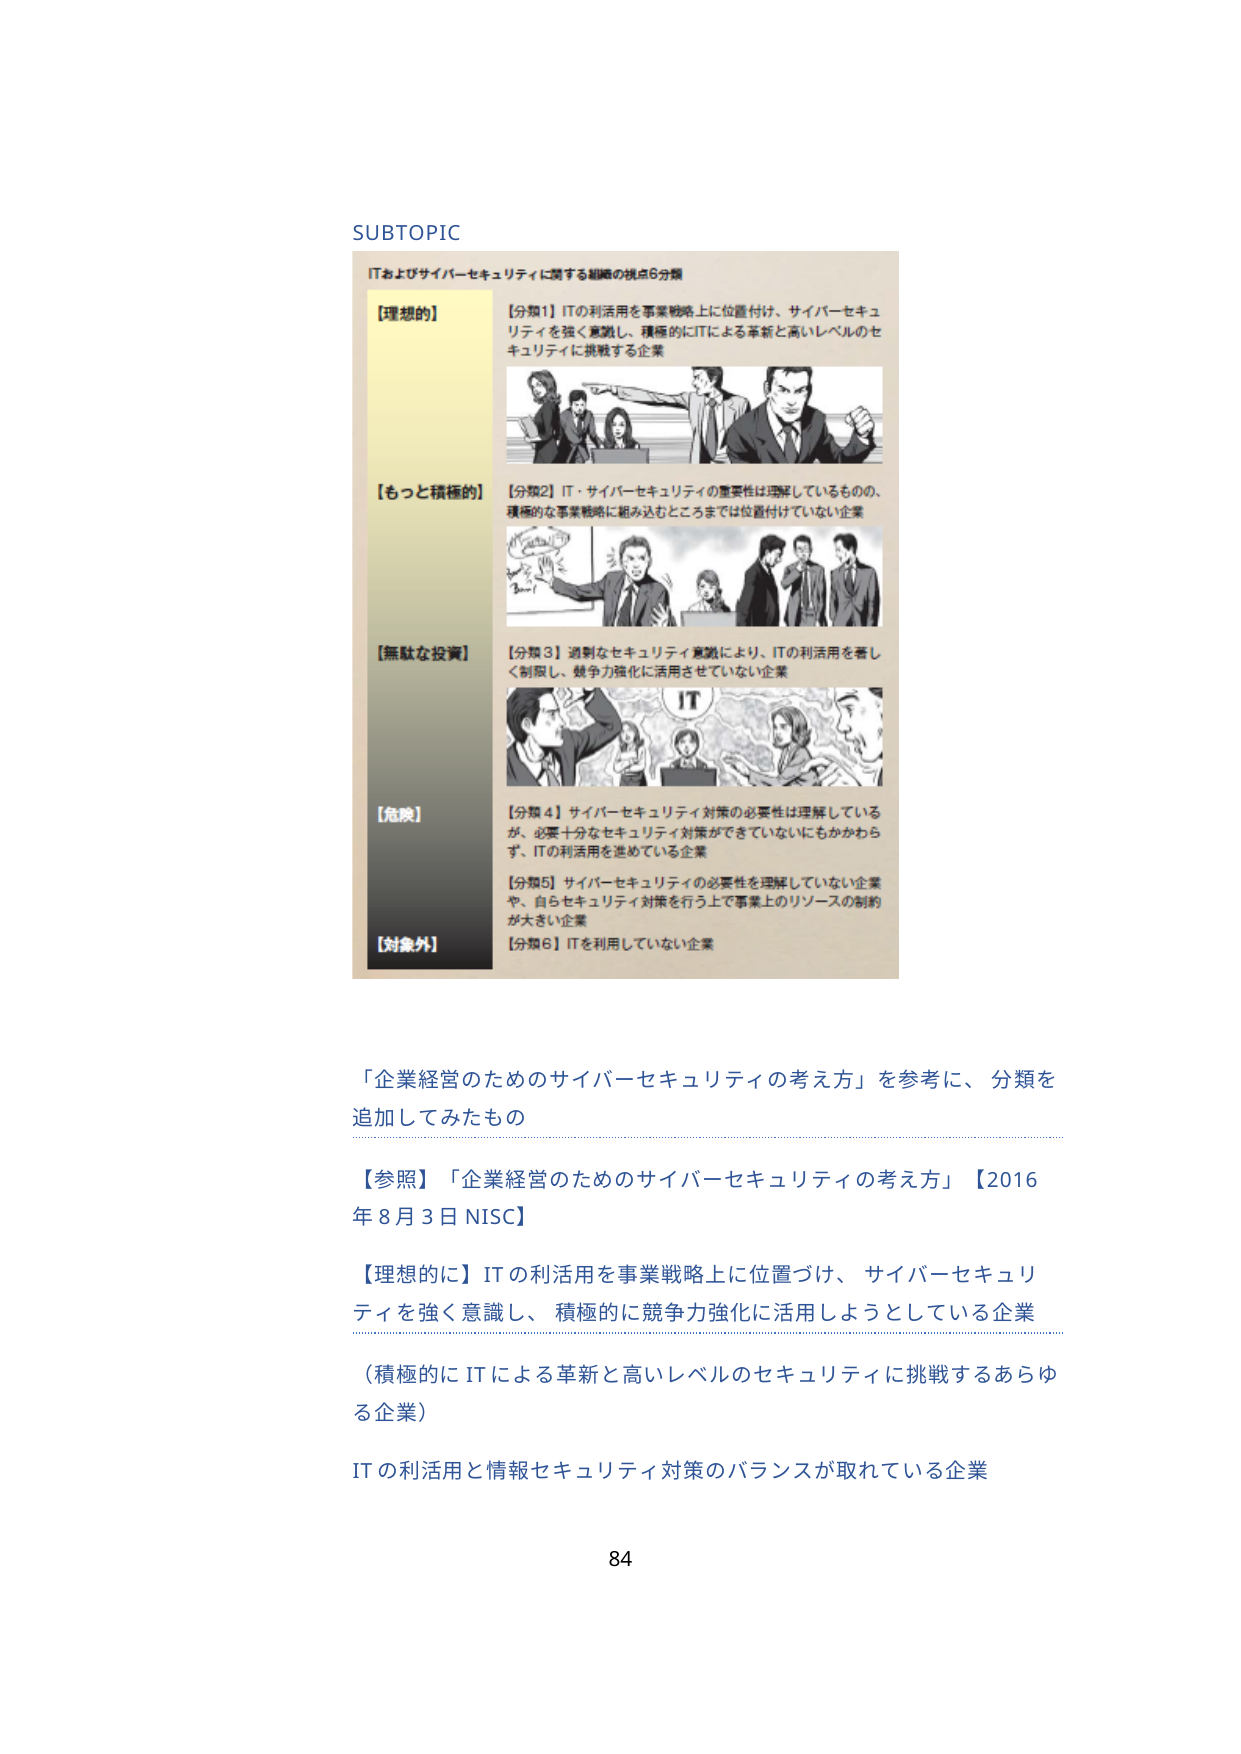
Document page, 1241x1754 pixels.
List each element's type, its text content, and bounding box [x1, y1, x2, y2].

text 「企業経営のためのサイバーセキュリティの考え方」を参考に、 分類を追加してみたもの [352, 1060, 1063, 1138]
text ITの利活用と情報セキュリティ対策のバランスが取れている企業 [352, 1451, 1063, 1488]
text （積極的にITによる革新と高いレベルのセキュリティに挑戦するあらゆる企業） [352, 1355, 1063, 1430]
text 【参照】「企業経営のためのサイバーセキュリティの考え方」【2016年8月3日NISC】 [352, 1159, 1063, 1234]
text 【理想的に】ITの利活用を事業戦略上に位置づけ、 サイバーセキュリティを強く意識し、 積極的に競争力強化に活用しようとしている企業 [352, 1255, 1063, 1334]
picture [352, 251, 899, 979]
